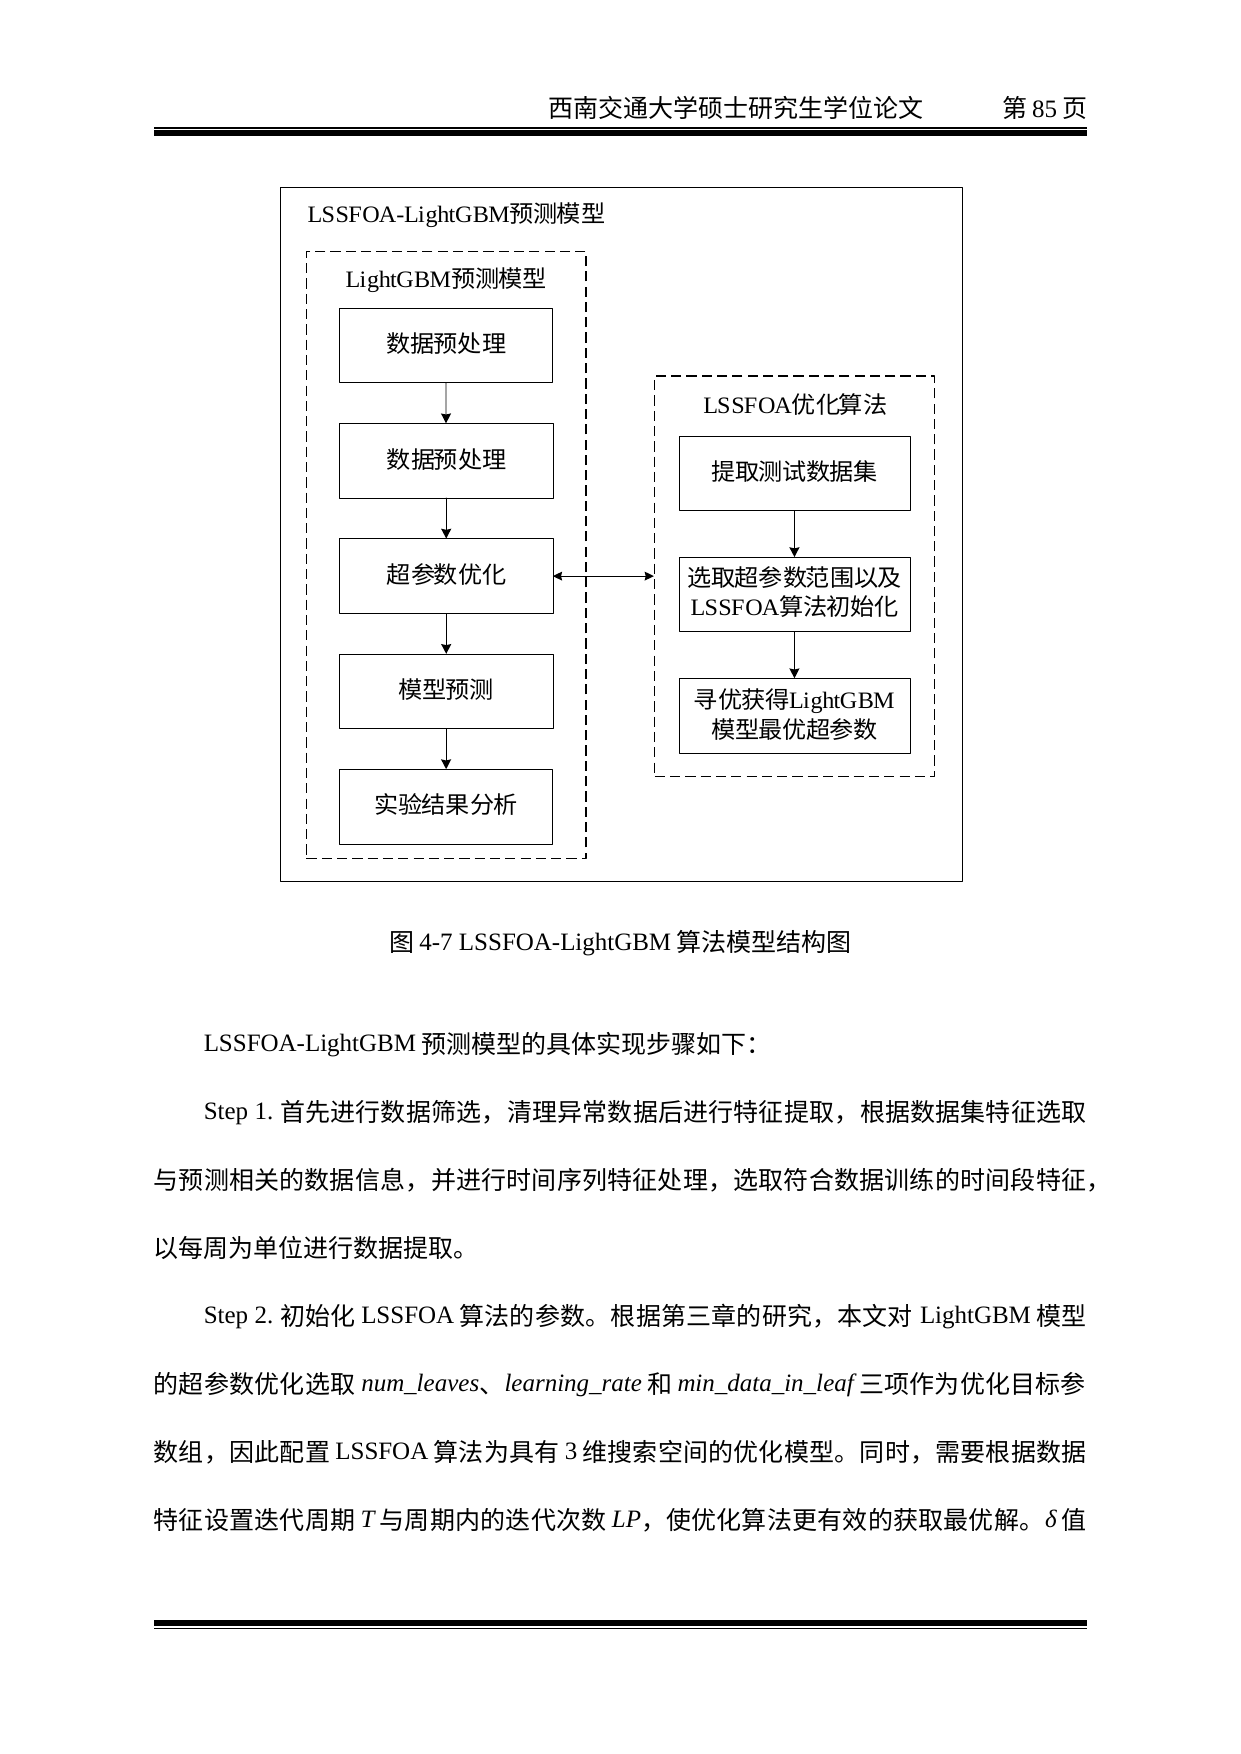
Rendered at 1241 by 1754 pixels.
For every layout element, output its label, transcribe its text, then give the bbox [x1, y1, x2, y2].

text LSSFOA-LightGBM预测模型的具体实现步骤如下： [153, 1009, 1087, 1077]
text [153, 1281, 1087, 1552]
text Step 1. 首先进行数据筛选，清理异常数据后进行特征提取，根据数据集特征选取与预测相关的数据信息，并进行时间序列特征处理，选取符合数据训练的时间段特征，以每周为单位进行数据提取。 [153, 1077, 1087, 1281]
text 图4-7 LSSFOA-LightGBM算法模型结构图 [153, 907, 1087, 975]
